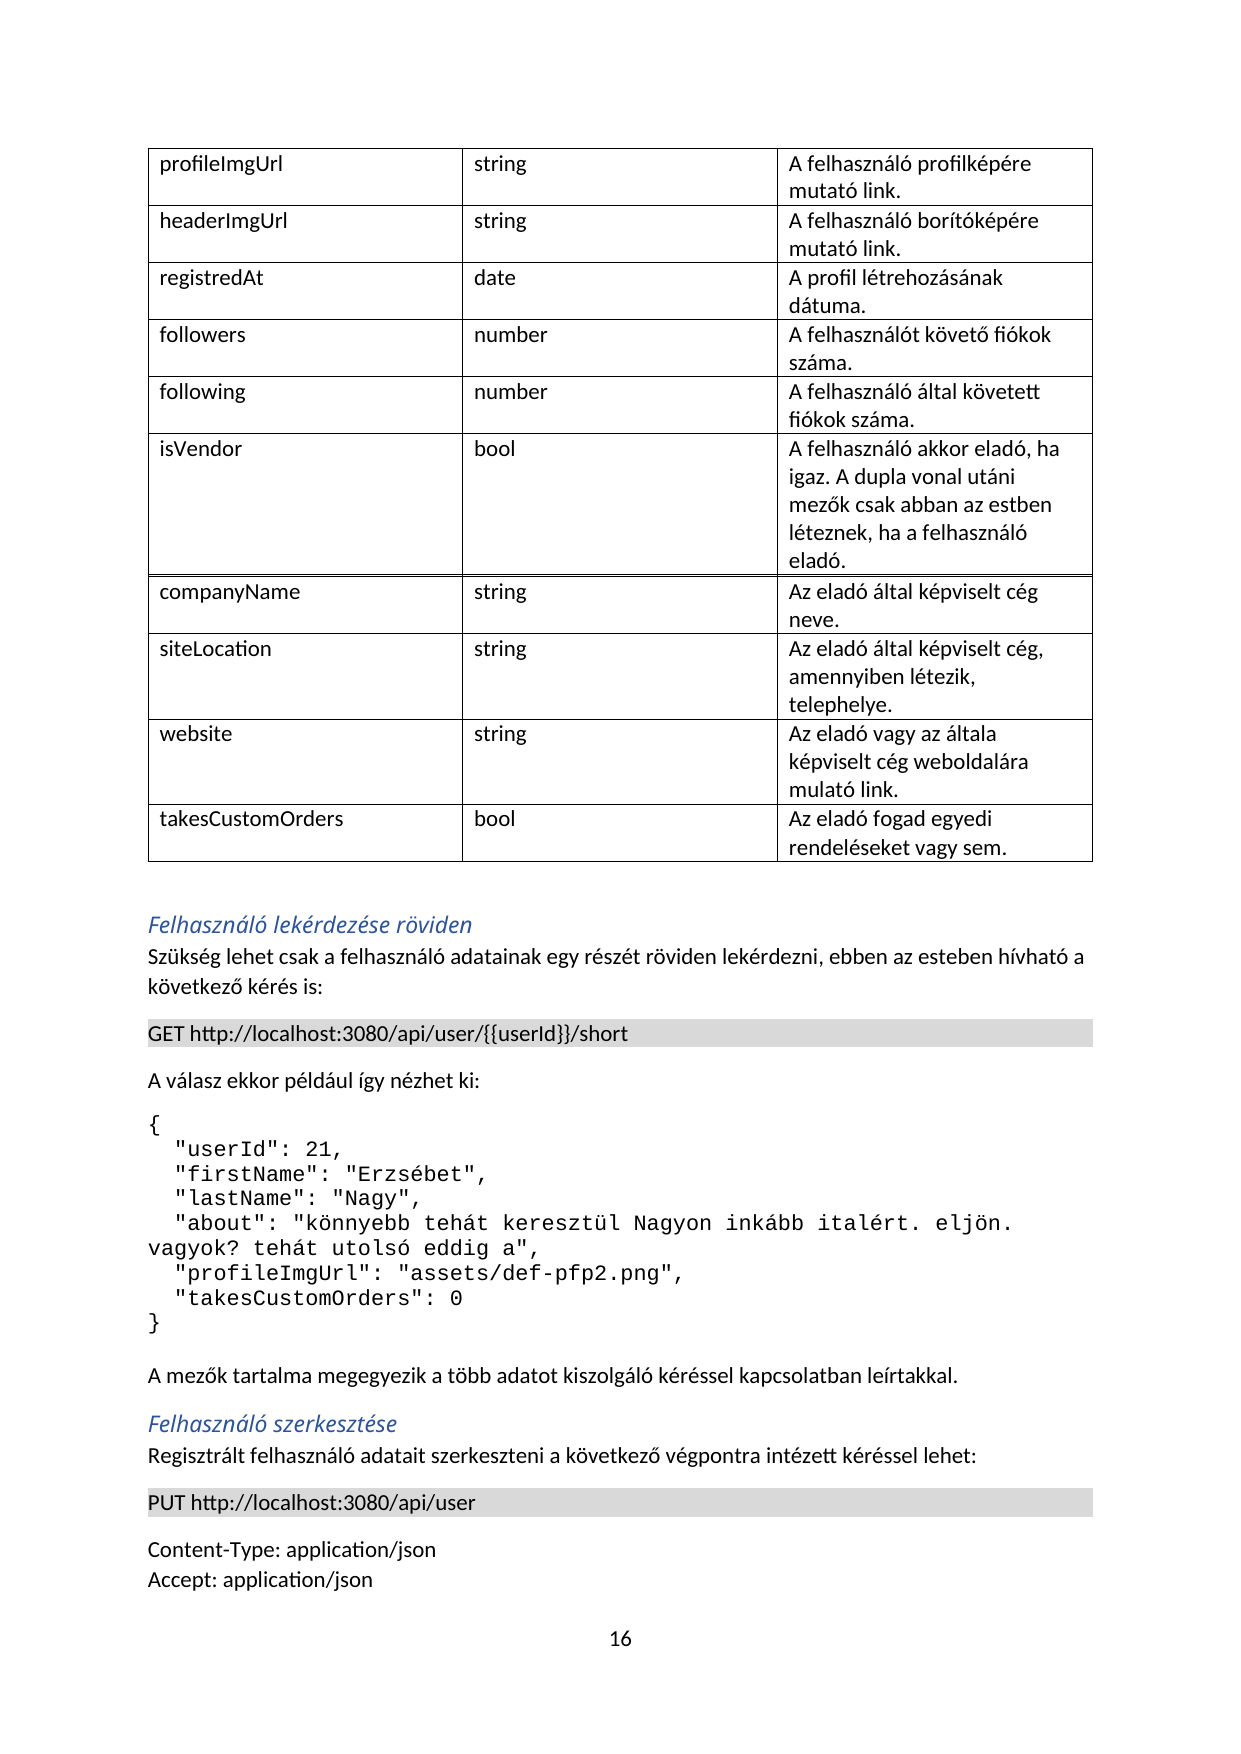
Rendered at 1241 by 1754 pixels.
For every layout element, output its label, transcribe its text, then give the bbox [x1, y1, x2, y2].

subtitle Felhasználó lekérdezése röviden [148, 908, 1093, 940]
table_cell A felhasználó profilképére mutató link. [778, 149, 1092, 205]
table_cell bool [463, 805, 777, 861]
table_cell string [463, 206, 777, 262]
text Szükség lehet csak a felhasználó adatainak egy részét röviden lekérdezni, ebben az esteben hívható a következő kérés is: [148, 942, 1093, 1001]
table_cell Az eladó fogad egyedi rendeléseket vagy sem. [778, 805, 1092, 861]
table_cell bool [463, 434, 777, 574]
table_cell string [463, 149, 777, 205]
text "lastName": "Nagy", [148, 1187, 1093, 1212]
table_cell website [149, 720, 462, 803]
table_cell A felhasználó akkor eladó, ha igaz. A dupla vonal utáni mezők csak abban az estben léteznek, ha a felhasználó eladó. [778, 434, 1092, 574]
table_cell followers [149, 320, 462, 376]
table_cell string [463, 634, 777, 718]
table_cell profileImgUrl [149, 149, 462, 205]
table_cell A profil létrehozásának dátuma. [778, 263, 1092, 319]
text } [148, 1311, 1093, 1336]
text { [148, 1113, 1093, 1138]
text "userId": 21, [148, 1138, 1093, 1163]
table_cell number [463, 377, 777, 433]
table_cell string [463, 720, 777, 803]
table_cell headerImgUrl [149, 206, 462, 262]
text "takesCustomOrders": 0 [148, 1287, 1093, 1311]
text "about": "könnyebb tehát keresztül Nagyon inkább italért. eljön. vagyok? tehát utolsó eddig a", [148, 1212, 1093, 1262]
text "profileImgUrl": "assets/def-pfp2.png", [148, 1262, 1093, 1287]
table_cell A felhasználó borítóképére mutató link. [778, 206, 1092, 262]
table_cell number [463, 320, 777, 376]
table_cell string [463, 577, 777, 633]
table_cell Az eladó által képviselt cég, amennyiben létezik, telephelye. [778, 634, 1092, 718]
table_cell registredAt [149, 263, 462, 319]
table_cell date [463, 263, 777, 319]
subtitle Felhasználó szerkesztése [148, 1408, 1093, 1439]
table_cell following [149, 377, 462, 433]
table_cell isVendor [149, 434, 462, 574]
table_cell Az eladó által képviselt cég neve. [778, 577, 1092, 633]
text A mezők tartalma megegyezik a több adatot kiszolgáló kéréssel kapcsolatban leírtakkal. [148, 1361, 1093, 1389]
table_cell A felhasználót követő fiókok száma. [778, 320, 1092, 376]
text "firstName": "Erzsébet", [148, 1163, 1093, 1187]
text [148, 1535, 1093, 1594]
table_cell Az eladó vagy az általa képviselt cég weboldalára mulató link. [778, 720, 1092, 803]
text PUT http://localhost:3080/api/user [148, 1488, 1093, 1517]
table_cell siteLocation [149, 634, 462, 718]
text Regisztrált felhasználó adatait szerkeszteni a következő végpontra intézett kéréssel lehet: [148, 1442, 1093, 1470]
text A válasz ekkor például így nézhet ki: [148, 1066, 1093, 1094]
table_cell A felhasználó által követett fiókok száma. [778, 377, 1092, 433]
table_cell takesCustomOrders [149, 805, 462, 861]
table_cell companyName [149, 577, 462, 633]
text GET http://localhost:3080/api/user/{{userId}}/short [148, 1019, 1093, 1047]
